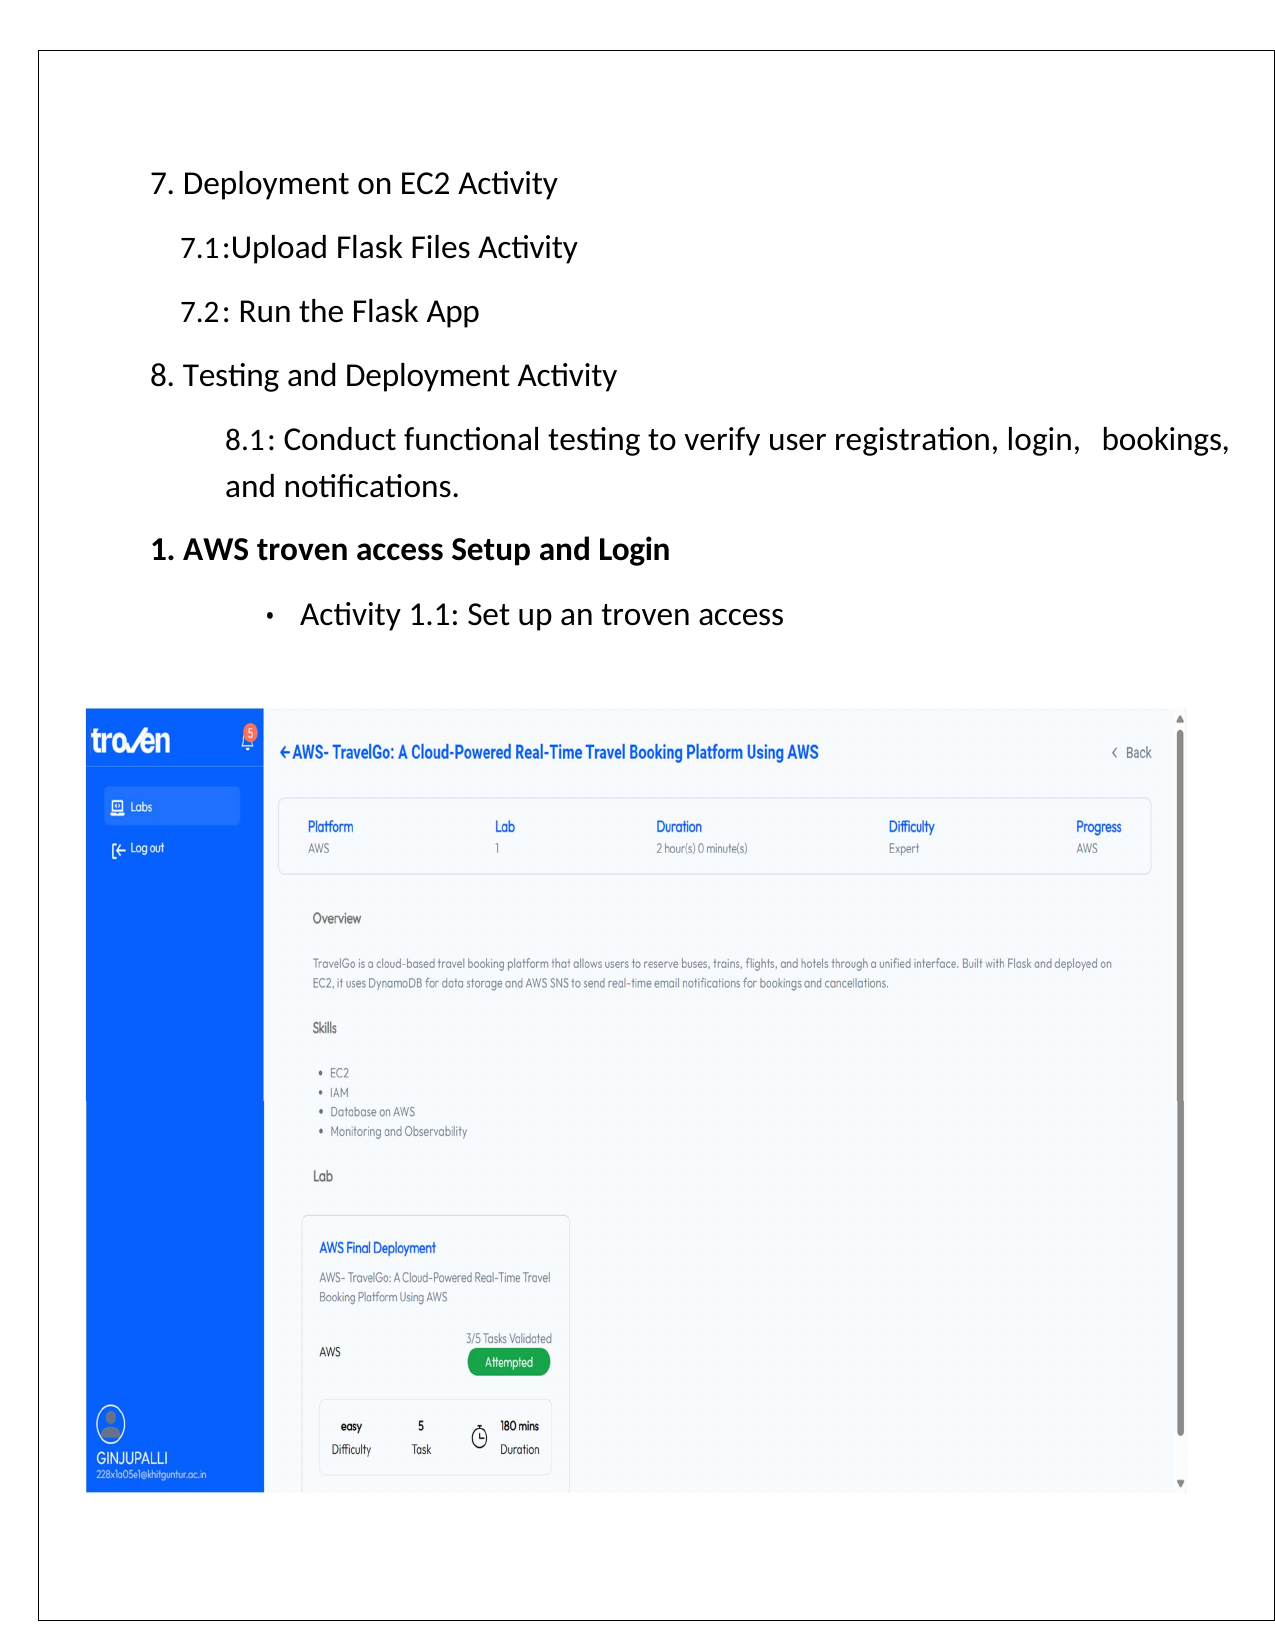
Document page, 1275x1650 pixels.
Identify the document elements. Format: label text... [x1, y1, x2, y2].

list : Conduct functional testing to verify user registration, login, bookings, and notifications. [225, 418, 1232, 505]
list :Upload Flask Files Activity [180, 226, 1274, 267]
list Deployment on EC2 Activity [150, 162, 1274, 203]
list Activity 1.1: Set up an troven access [262, 593, 1274, 634]
list Testing and Deployment Activity [150, 354, 1274, 395]
picture [85, 708, 1187, 1493]
list AWS troven access Setup and Login [150, 528, 1274, 569]
list : Run the Flask App [180, 290, 1274, 331]
